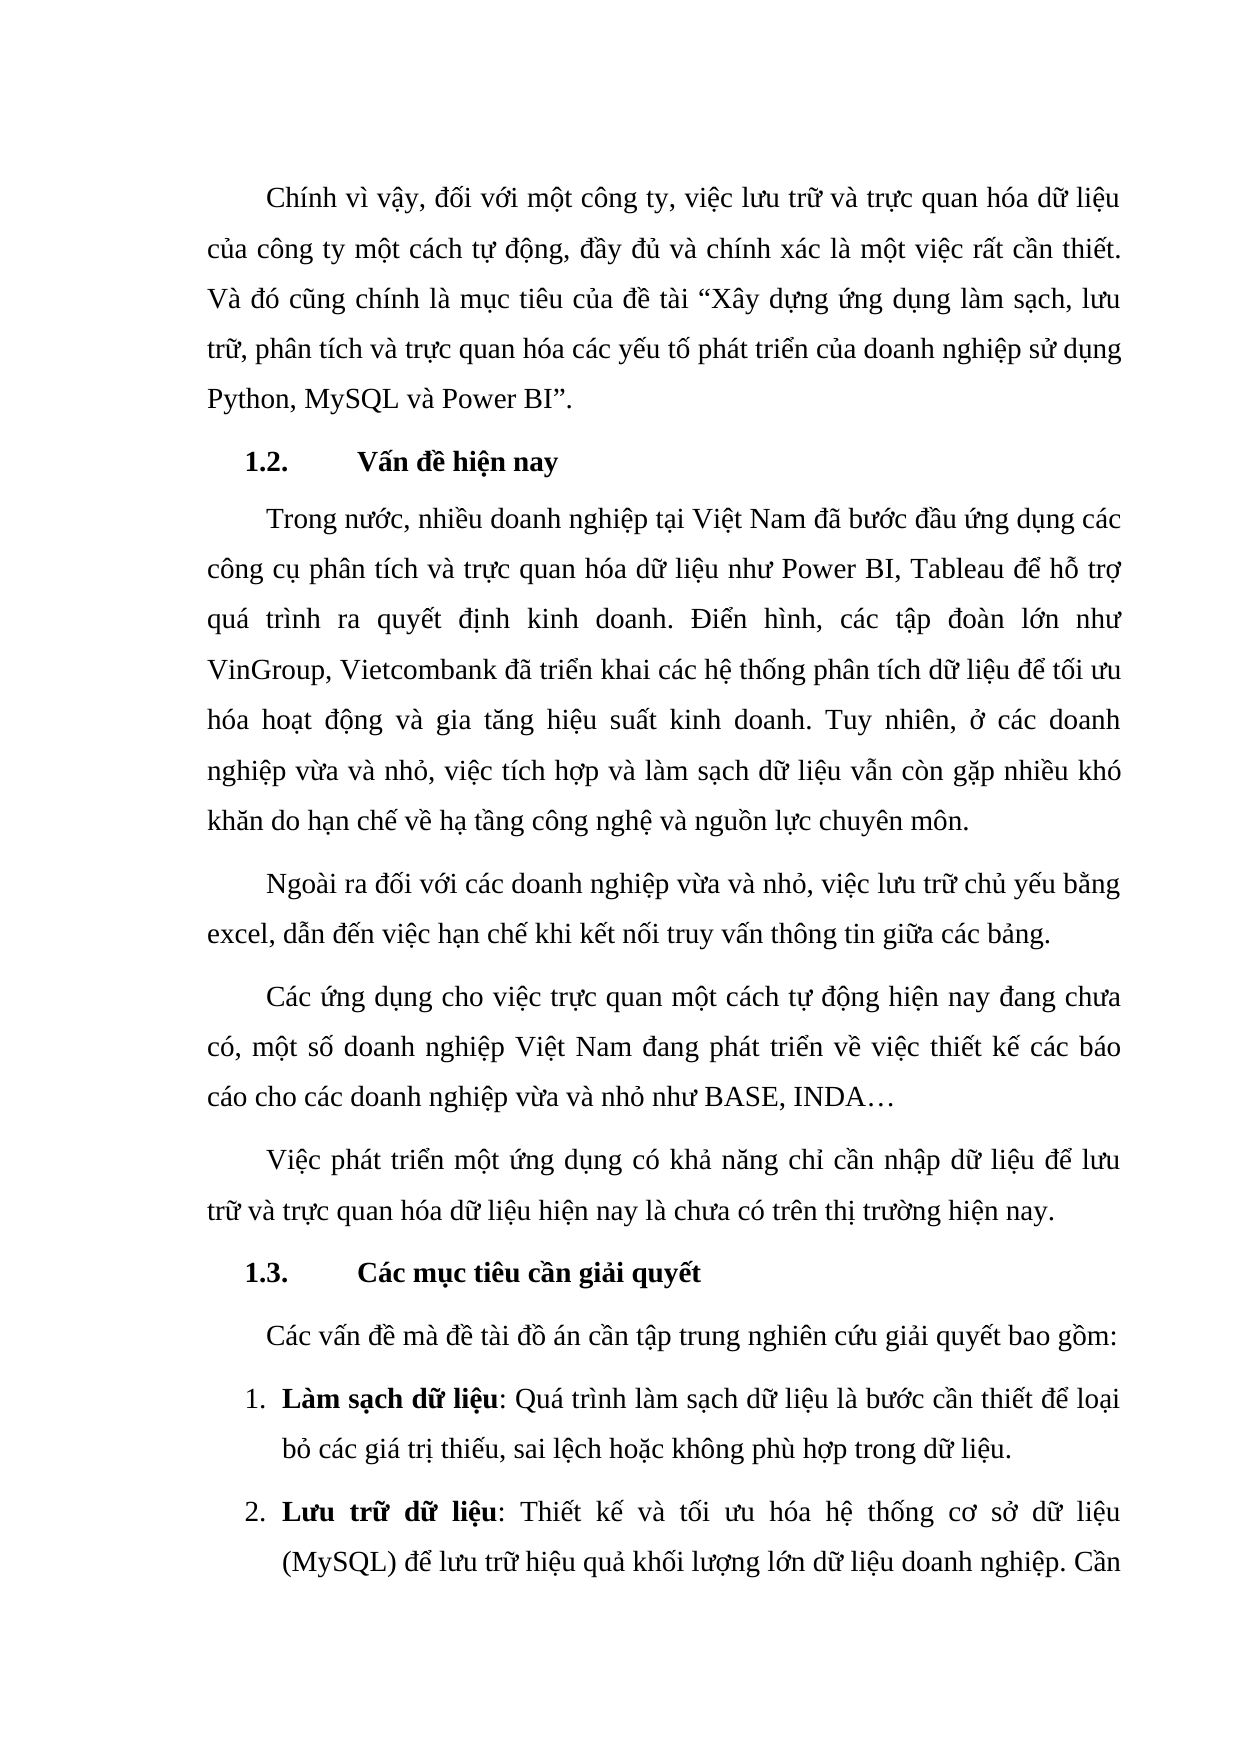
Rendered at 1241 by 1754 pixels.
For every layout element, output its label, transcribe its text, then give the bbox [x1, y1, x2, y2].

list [244, 1494, 1122, 1578]
list Làm sạch dữ liệu: Quá trình làm sạch dữ liệu là bước cần thiết để loại bỏ các giá trị thiếu, sai lệch hoặc không phù hợp trong dữ liệu. [244, 1381, 1122, 1465]
text Trong nước, nhiều doanh nghiệp tại Việt Nam đã bước đầu ứng dụng các công cụ phân tích và trực quan hóa dữ liệu như Power BI, Tableau để hỗ trợ quá trình ra quyết định kinh doanh. Điển hình, các tập đoàn lớn như VinGroup, Vietcombank đã triển khai các hệ thống phân tích dữ liệu để tối ưu hóa hoạt động và gia tăng hiệu suất kinh doanh. Tuy nhiên, ở các doanh nghiệp vừa và nhỏ, việc tích hợp và làm sạch dữ liệu vẫn còn gặp nhiều khó khăn do hạn chế về hạ tầng công nghệ và nguồn lực chuyên môn. [207, 501, 1122, 836]
text Chính vì vậy, đối với một công ty, việc lưu trữ và trực quan hóa dữ liệu của công ty một cách tự động, đầy đủ và chính xác là một việc rất cần thiết. Và đó cũng chính là mục tiêu của đề tài “Xây dựng ứng dụng làm sạch, lưu trữ, phân tích và trực quan hóa các yếu tố phát triển của doanh nghiệp sử dụng Python, MySQL và Power BI”. [207, 180, 1122, 415]
text Các ứng dụng cho việc trực quan một cách tự động hiện nay đang chưa có, một số doanh nghiệp Việt Nam đang phát triển về việc thiết kế các báo cáo cho các doanh nghiệp vừa và nhỏ như BASE, INDA… [207, 979, 1122, 1113]
subtitle Vấn đề hiện nay [244, 444, 1122, 478]
text Các vấn đề mà đề tài đồ án cần tập trung nghiên cứu giải quyết bao gồm: [207, 1318, 1122, 1352]
subtitle Các mục tiêu cần giải quyết [244, 1255, 1122, 1289]
text Ngoài ra đối với các doanh nghiệp vừa và nhỏ, việc lưu trữ chủ yếu bằng excel, dẫn đến việc hạn chế khi kết nối truy vấn thông tin giữa các bảng. [207, 866, 1122, 949]
text Việc phát triển một ứng dụng có khả năng chỉ cần nhập dữ liệu để lưu trữ và trực quan hóa dữ liệu hiện nay là chưa có trên thị trường hiện nay. [207, 1142, 1122, 1226]
